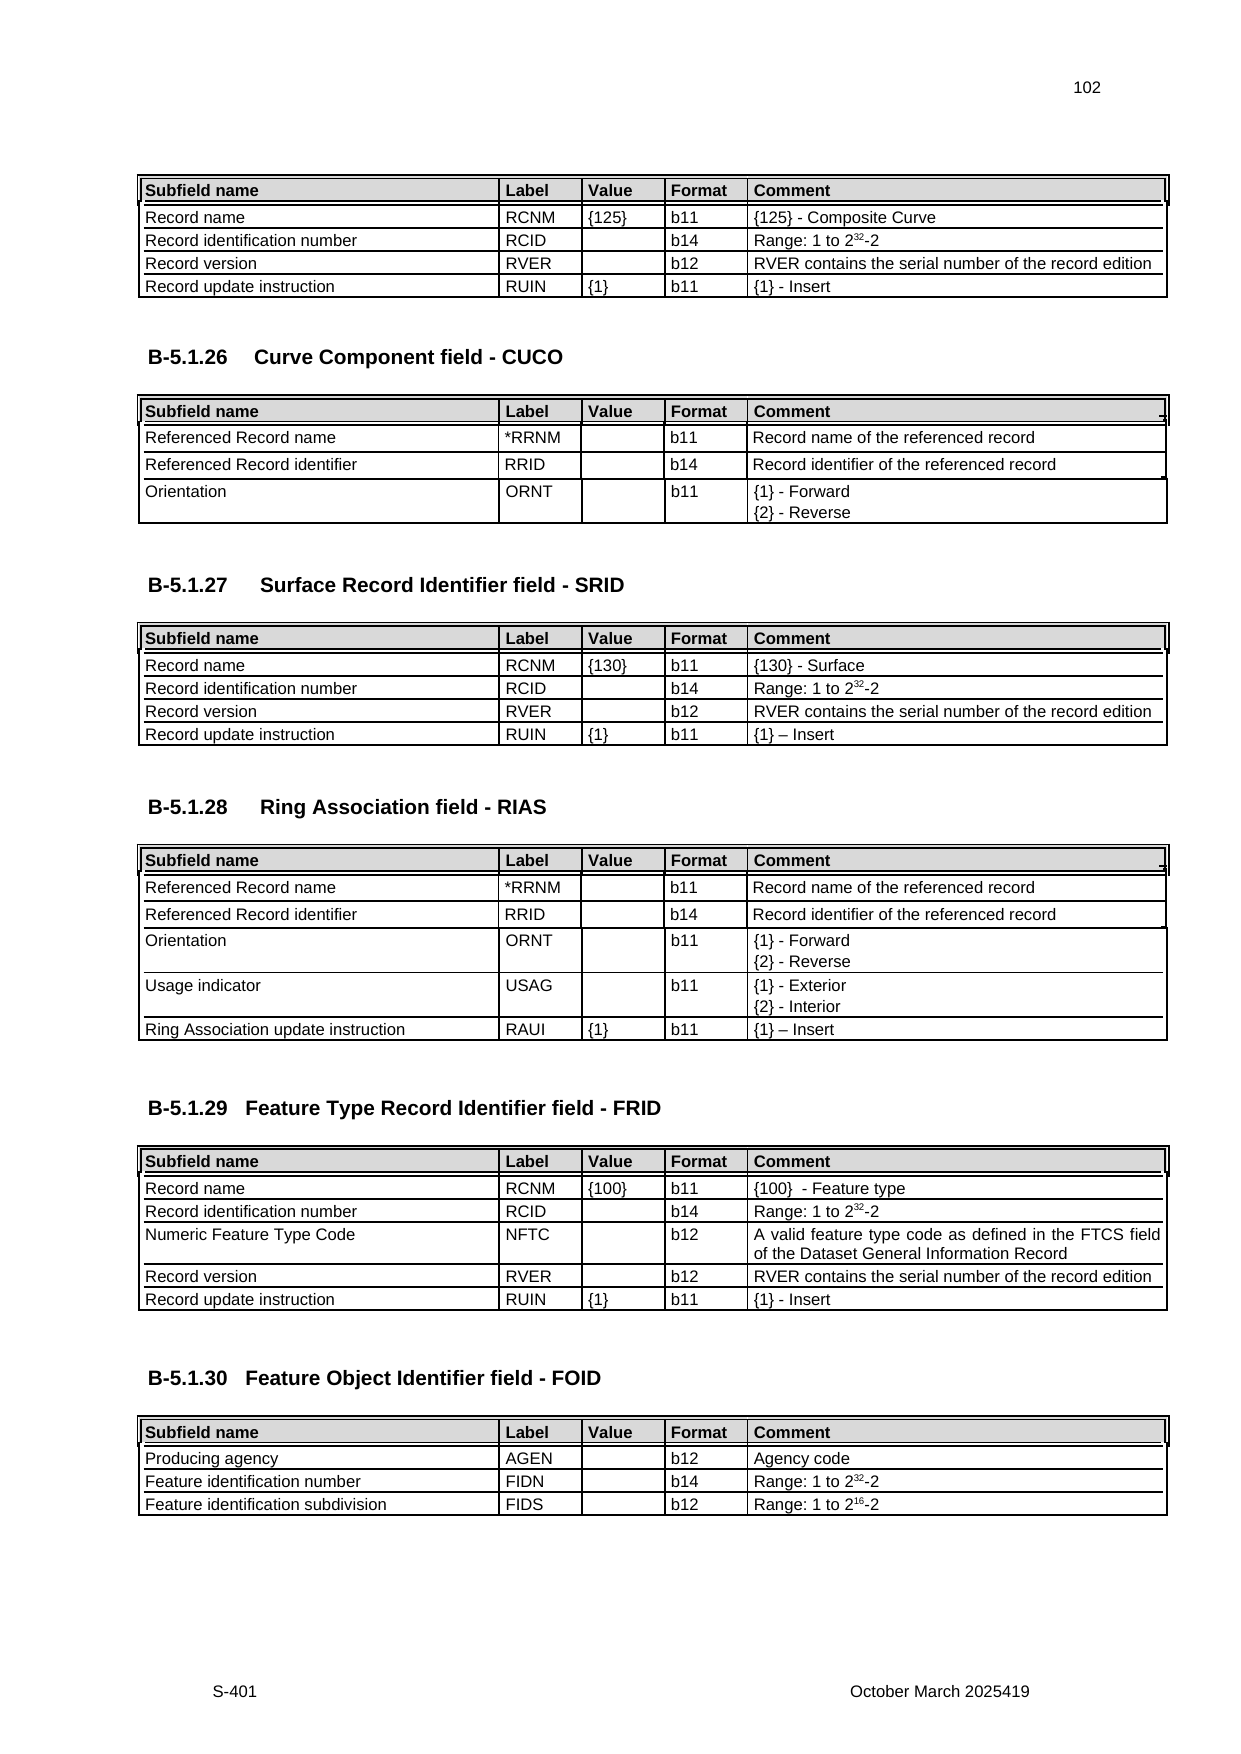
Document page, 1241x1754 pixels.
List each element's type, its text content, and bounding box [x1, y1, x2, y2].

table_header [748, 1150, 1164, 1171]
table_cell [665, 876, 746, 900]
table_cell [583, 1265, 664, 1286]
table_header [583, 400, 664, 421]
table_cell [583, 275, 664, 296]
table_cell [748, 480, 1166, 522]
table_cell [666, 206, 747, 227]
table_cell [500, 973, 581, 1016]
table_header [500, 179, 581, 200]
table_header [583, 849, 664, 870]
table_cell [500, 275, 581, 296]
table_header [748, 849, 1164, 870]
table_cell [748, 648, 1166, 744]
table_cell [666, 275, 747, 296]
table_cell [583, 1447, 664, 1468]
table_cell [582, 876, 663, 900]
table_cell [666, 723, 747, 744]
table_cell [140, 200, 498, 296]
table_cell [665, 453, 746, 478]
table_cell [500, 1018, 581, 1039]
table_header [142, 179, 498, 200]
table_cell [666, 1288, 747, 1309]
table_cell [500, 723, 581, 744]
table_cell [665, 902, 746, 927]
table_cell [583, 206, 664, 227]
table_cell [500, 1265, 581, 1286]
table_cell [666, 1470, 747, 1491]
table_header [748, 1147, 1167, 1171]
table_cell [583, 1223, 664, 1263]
subtitle Feature Type Record Identifier field - FRID [148, 1096, 1094, 1120]
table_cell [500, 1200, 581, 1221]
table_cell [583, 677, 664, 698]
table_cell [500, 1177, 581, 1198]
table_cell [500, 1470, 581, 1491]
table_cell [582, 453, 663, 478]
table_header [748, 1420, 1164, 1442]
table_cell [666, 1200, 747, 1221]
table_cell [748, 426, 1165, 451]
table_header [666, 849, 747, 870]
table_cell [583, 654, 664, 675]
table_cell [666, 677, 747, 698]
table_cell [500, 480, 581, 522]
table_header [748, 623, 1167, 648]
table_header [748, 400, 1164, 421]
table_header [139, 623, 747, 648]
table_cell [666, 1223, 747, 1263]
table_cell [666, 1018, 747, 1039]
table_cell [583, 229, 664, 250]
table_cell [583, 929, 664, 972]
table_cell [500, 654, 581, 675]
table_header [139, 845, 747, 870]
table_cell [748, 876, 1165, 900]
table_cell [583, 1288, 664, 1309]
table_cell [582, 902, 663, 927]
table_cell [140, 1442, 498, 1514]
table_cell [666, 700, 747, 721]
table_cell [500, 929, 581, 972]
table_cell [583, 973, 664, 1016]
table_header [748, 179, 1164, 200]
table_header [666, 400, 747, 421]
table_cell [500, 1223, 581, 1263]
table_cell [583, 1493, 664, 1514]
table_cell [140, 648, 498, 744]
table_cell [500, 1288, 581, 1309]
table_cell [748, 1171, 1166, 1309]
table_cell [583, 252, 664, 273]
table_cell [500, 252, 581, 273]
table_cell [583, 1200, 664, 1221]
list Curve Component field - CUCO [148, 345, 1094, 369]
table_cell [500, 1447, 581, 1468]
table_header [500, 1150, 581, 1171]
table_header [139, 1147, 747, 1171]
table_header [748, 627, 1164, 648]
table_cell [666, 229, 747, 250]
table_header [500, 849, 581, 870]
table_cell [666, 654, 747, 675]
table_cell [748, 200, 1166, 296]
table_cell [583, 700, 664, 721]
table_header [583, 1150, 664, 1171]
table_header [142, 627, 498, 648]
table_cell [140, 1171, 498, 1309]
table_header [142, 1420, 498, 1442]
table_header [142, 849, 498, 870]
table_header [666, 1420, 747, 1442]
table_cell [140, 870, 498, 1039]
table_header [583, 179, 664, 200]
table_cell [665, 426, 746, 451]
list Ring Association field - RIAS [148, 794, 1094, 818]
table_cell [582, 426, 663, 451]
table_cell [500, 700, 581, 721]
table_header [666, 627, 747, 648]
list Surface Record Identifier field - SRID [148, 573, 1094, 597]
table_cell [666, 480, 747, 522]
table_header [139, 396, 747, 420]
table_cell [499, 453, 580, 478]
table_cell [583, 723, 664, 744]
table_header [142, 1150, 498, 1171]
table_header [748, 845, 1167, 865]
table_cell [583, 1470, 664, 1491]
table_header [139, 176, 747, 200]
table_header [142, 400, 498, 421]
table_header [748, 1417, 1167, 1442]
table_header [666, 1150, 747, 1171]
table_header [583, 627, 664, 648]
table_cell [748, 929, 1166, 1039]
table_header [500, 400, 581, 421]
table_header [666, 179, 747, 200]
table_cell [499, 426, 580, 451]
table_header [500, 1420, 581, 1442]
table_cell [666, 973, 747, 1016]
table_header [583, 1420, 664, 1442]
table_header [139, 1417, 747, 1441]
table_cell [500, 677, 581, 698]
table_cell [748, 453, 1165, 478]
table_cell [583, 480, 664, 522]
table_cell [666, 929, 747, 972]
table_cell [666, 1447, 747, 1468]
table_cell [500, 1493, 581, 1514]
subtitle Feature Object Identifier field - FOID [148, 1366, 1094, 1390]
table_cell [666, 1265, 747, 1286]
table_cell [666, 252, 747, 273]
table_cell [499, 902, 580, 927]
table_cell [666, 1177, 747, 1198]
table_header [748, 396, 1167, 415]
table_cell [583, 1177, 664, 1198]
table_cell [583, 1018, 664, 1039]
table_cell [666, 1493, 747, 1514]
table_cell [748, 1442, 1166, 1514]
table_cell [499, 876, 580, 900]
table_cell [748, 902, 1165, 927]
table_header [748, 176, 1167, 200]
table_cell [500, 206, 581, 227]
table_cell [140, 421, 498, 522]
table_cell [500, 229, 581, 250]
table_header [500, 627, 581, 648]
